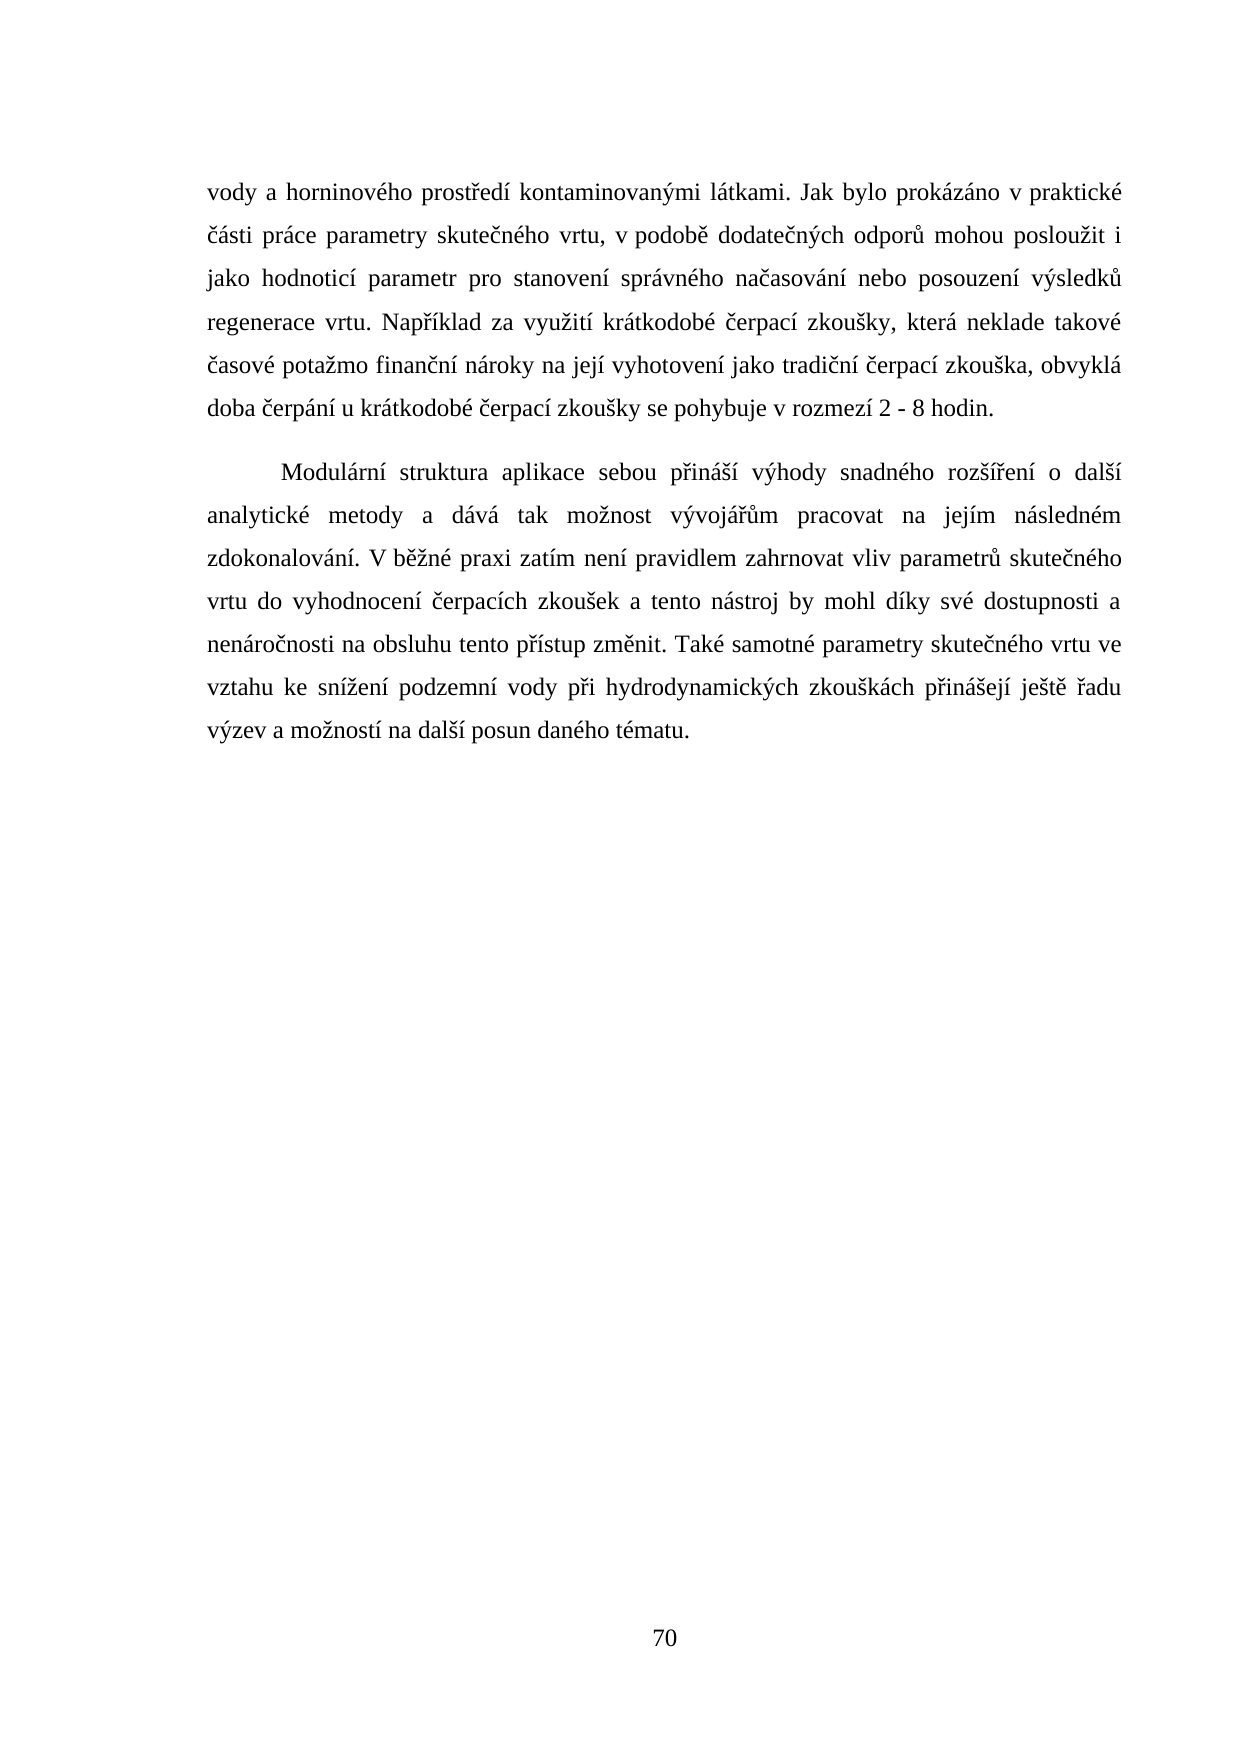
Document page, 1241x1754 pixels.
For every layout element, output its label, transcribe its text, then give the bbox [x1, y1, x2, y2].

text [207, 177, 1122, 422]
text Modulární struktura aplikace sebou přináší výhody snadného rozšíření o další analytické metody a dává tak možnost vývojářům pracovat na jejím následném zdokonalování. V běžné praxi zatím není pravidlem zahrnovat vliv parametrů skutečného vrtu do vyhodnocení čerpacích zkoušek a tento nástroj by mohl díky své dostupnosti a nenáročnosti na obsluhu tento přístup změnit. Také samotné parametry skutečného vrtu ve vztahu ke snížení podzemní vody při hydrodynamických zkouškách přinášejí ještě řadu výzev a možností na další posun daného tématu. [207, 457, 1122, 744]
